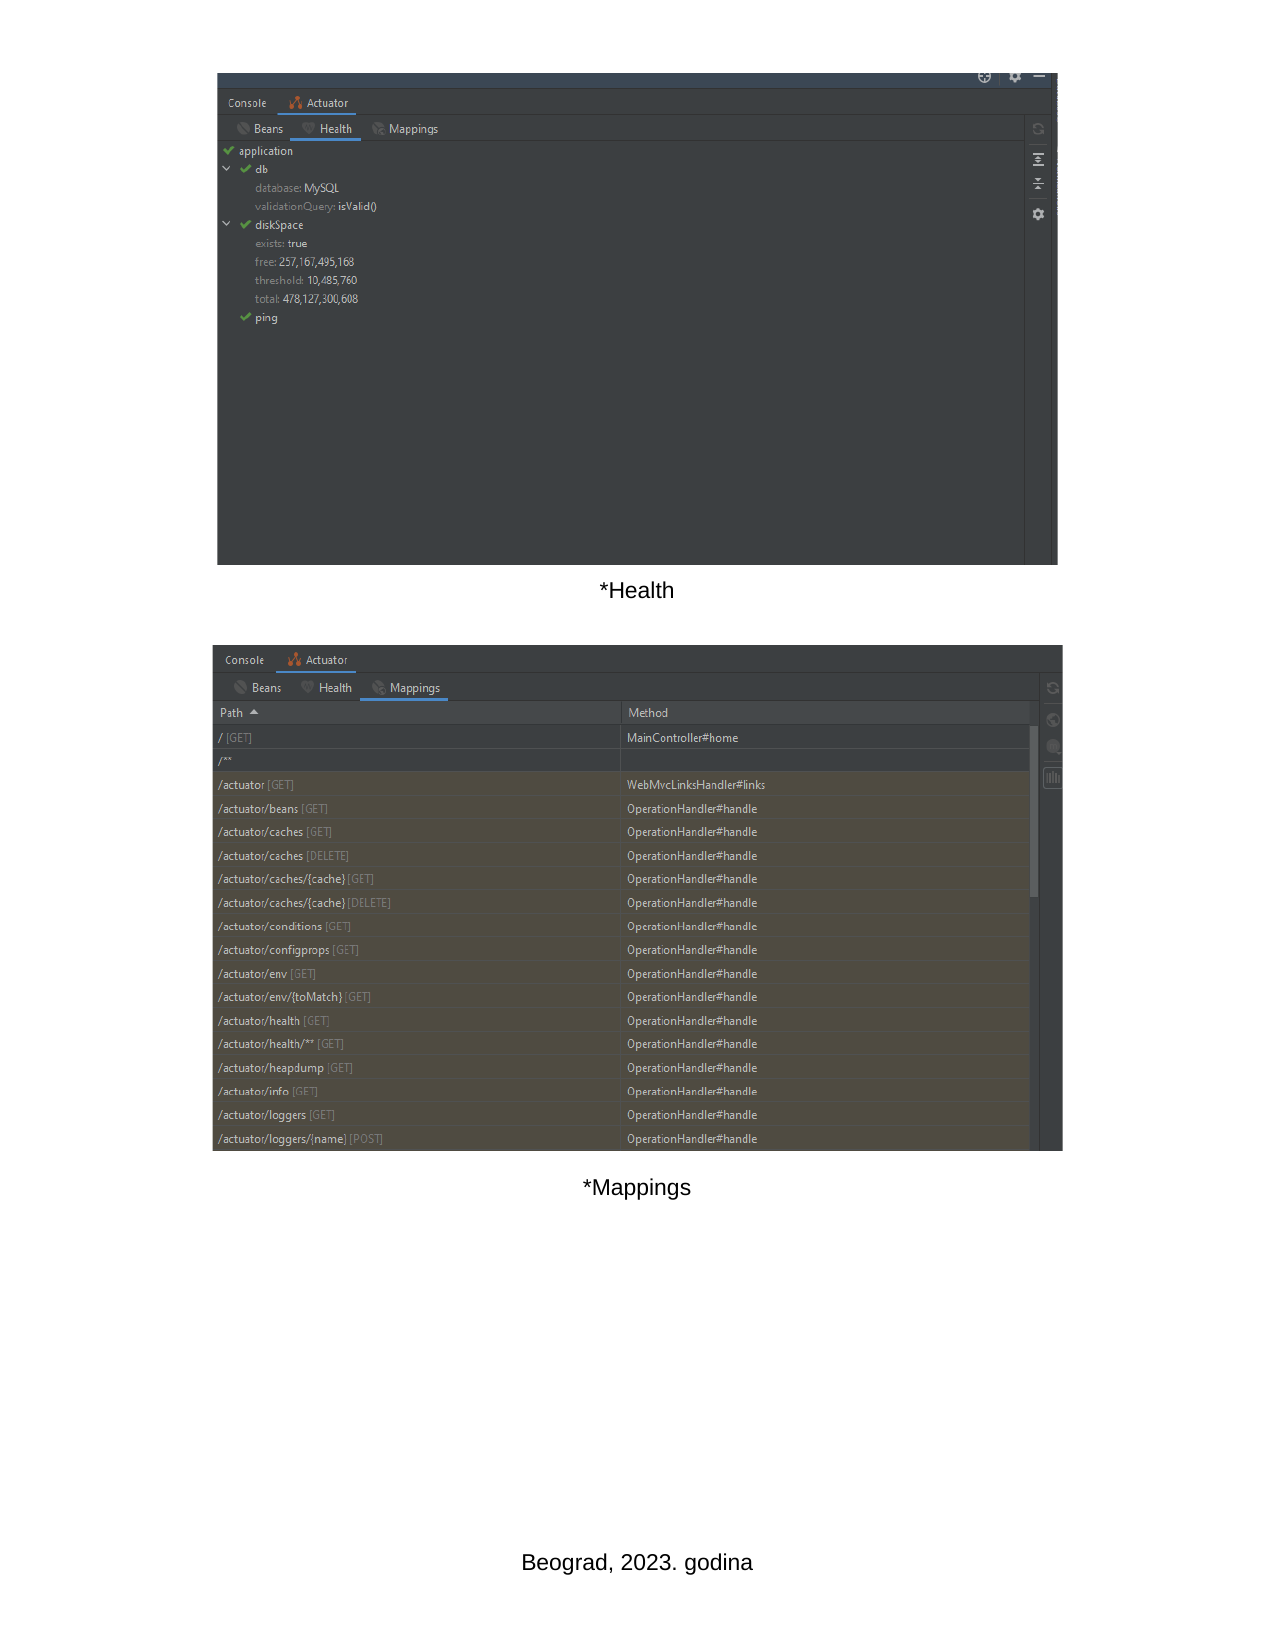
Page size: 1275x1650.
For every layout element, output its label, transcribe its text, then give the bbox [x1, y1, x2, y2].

picture [212, 645, 1063, 1151]
text *Mappings [161, 1174, 1113, 1200]
picture [217, 73, 1058, 565]
text *Health [161, 577, 1113, 603]
